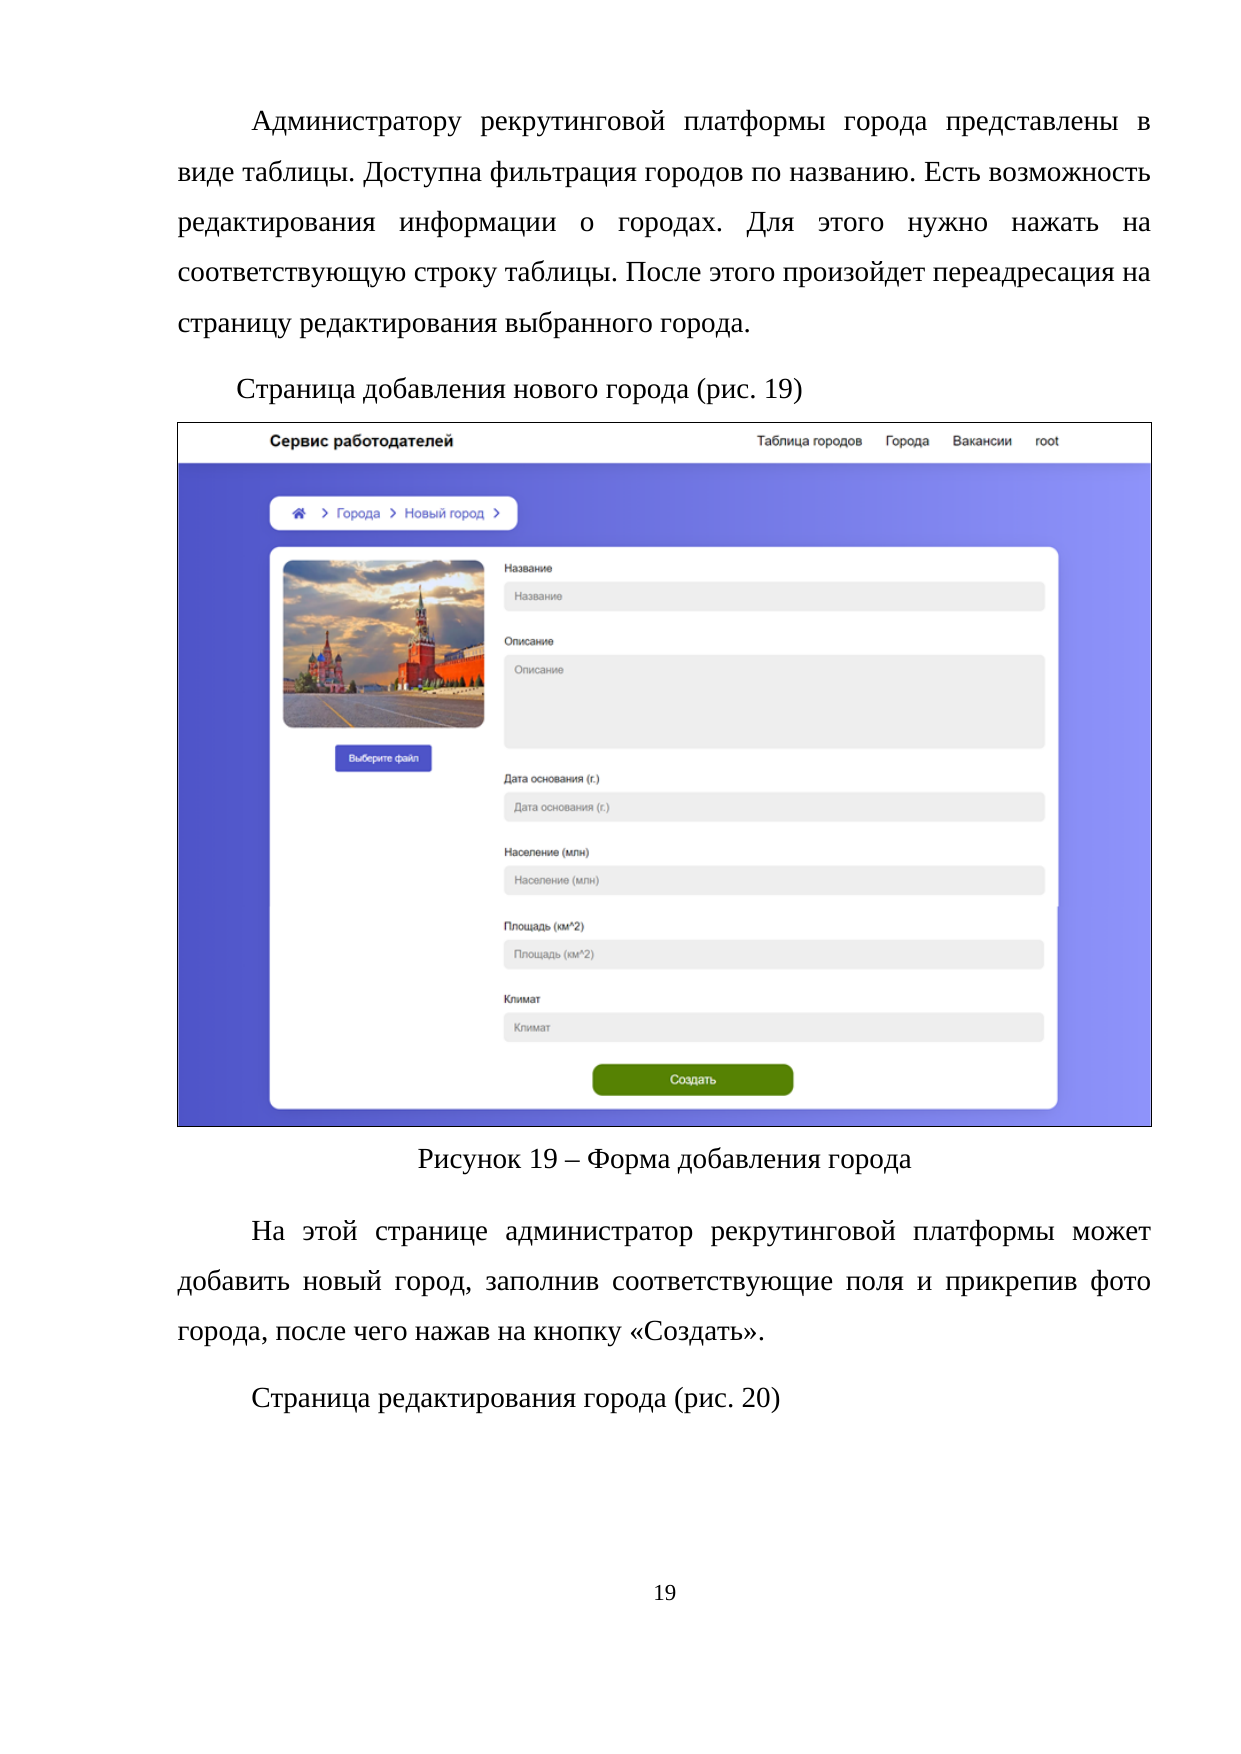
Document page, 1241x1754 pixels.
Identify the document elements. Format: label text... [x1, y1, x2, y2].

text Администратору рекрутинговой платформы города представлены в виде таблицы. Доступна фильтрация городов по названию. Есть возможность редактирования информации о городах. Для этого нужно нажать на соответствующую строку таблицы. После этого произойдет переадресация на страницу редактирования выбранного города. [177, 103, 1152, 338]
text На этой странице администратор рекрутинговой платформы может добавить новый город, заполнив соответствующие поля и прикрепив фото города, после чего нажав на кнопку «Создать». [177, 1213, 1152, 1347]
text Рисунок 19 – Форма добавления города [177, 1141, 1152, 1175]
picture [178, 423, 1151, 1126]
text Страница добавления нового города (рис. 19) [236, 372, 1152, 405]
text Страница редактирования города (рис. 20) [177, 1380, 1152, 1414]
